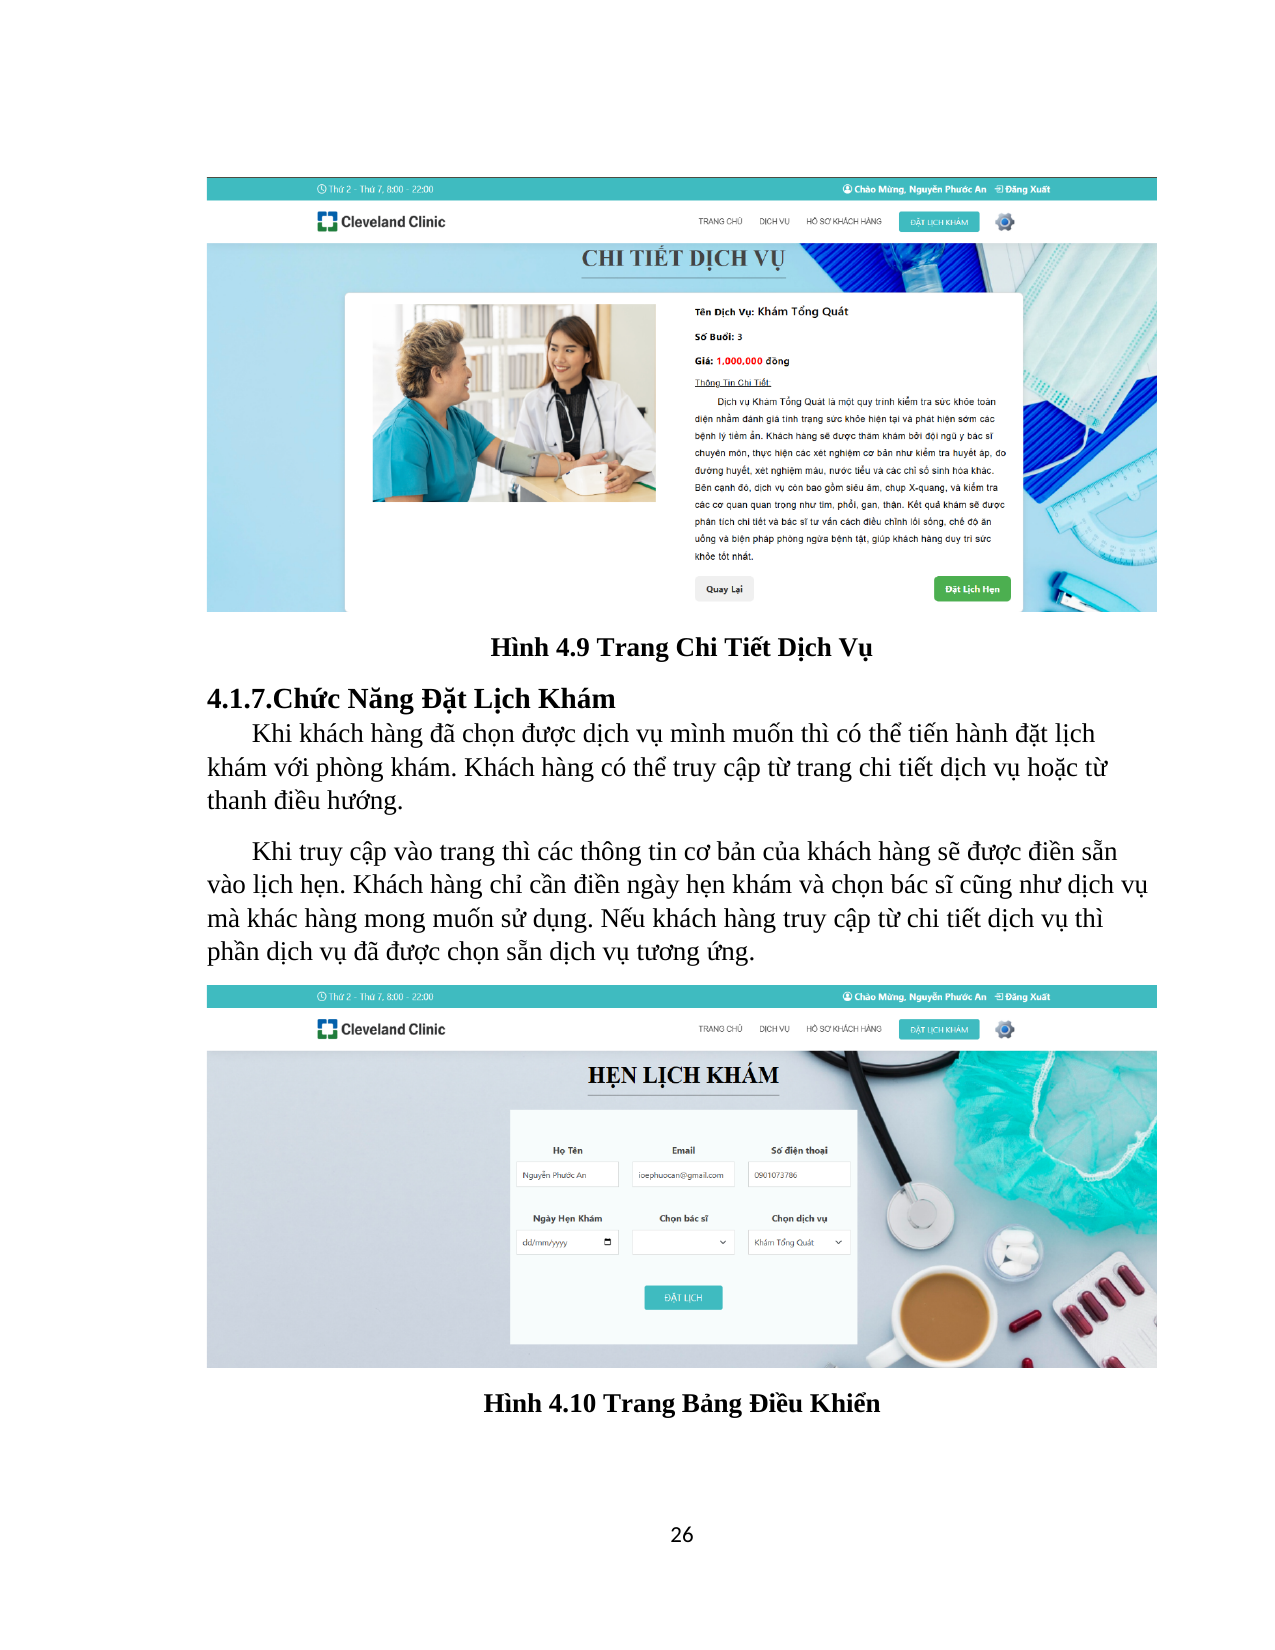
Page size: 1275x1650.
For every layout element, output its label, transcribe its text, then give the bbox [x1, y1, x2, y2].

text Hình 4.9 Trang Chi Tiết Dịch Vụ [207, 631, 1157, 662]
text Hình 4.10 Trang Bảng Điều Khiển [207, 1387, 1157, 1418]
subtitle 4.1.7.Chức Năng Đặt Lịch Khám [207, 681, 1157, 715]
text Khi khách hàng đã chọn được dịch vụ mình muốn thì có thể tiến hành đặt lịch khám với phòng khám. Khách hàng có thể truy cập từ trang chi tiết dịch vụ hoặc từ thanh điều hướng. [207, 717, 1157, 816]
picture [206, 177, 1157, 612]
text Khi truy cập vào trang thì các thông tin cơ bản của khách hàng sẽ được điền sẵn vào lịch hẹn. Khách hàng chỉ cần điền ngày hẹn khám và chọn bác sĩ cũng như dịch vụ mà khác hàng mong muốn sử dụng. Nếu khách hàng truy cập từ chi tiết dịch vụ thì phần dịch vụ đã được chọn sẵn dịch vụ tương ứng. [207, 834, 1157, 966]
picture [206, 985, 1157, 1368]
